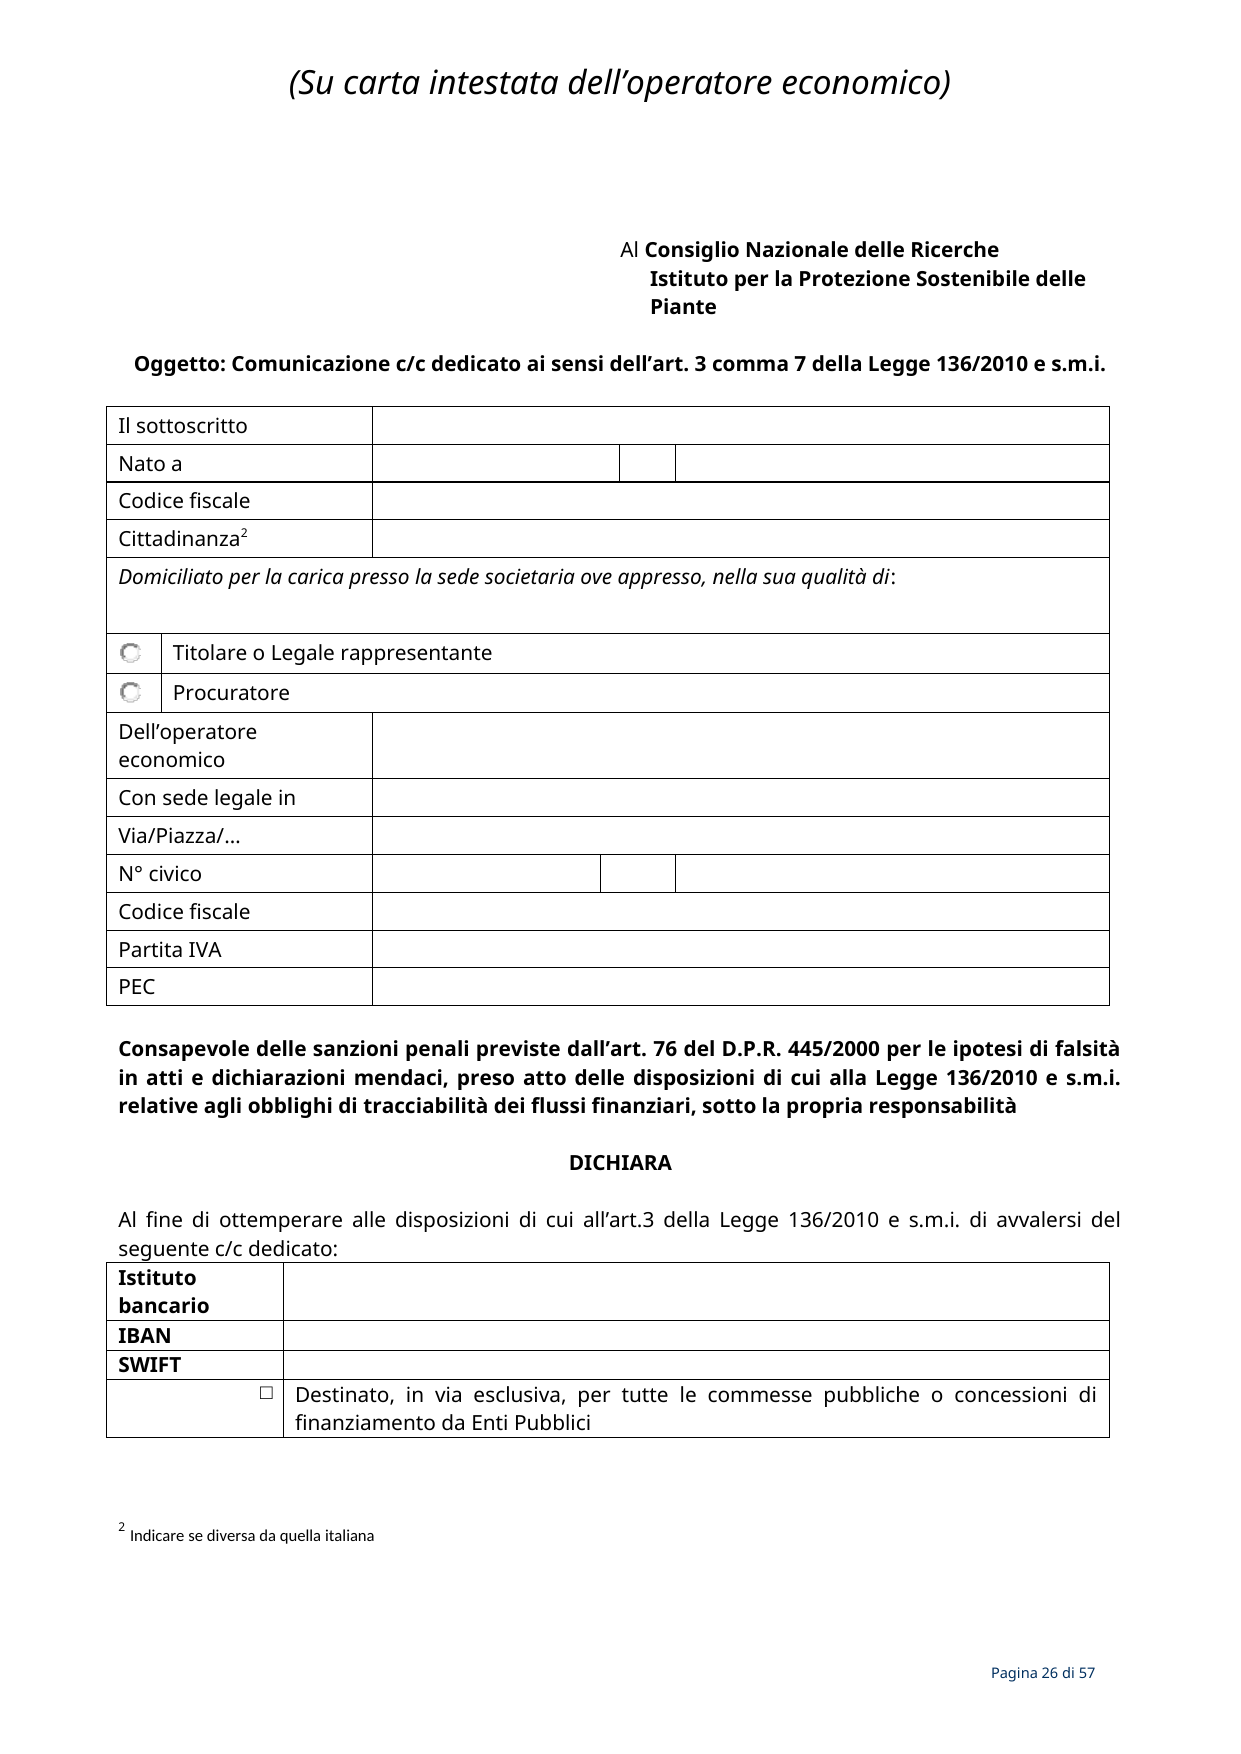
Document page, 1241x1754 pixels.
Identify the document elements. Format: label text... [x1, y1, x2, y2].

table_cell Codice fiscale [107, 893, 372, 929]
table_cell [676, 445, 1109, 481]
table_cell Partita IVA [107, 931, 372, 967]
table_cell Destinato, in via esclusiva, per tutte le commesse pubbliche o concessioni di finanziamento da Enti Pubblici [284, 1380, 1109, 1437]
table_cell PEC [107, 968, 372, 1005]
table_cell [620, 445, 675, 481]
text DICHIARA [118, 1148, 1122, 1177]
table_cell N° civico [107, 855, 372, 892]
table_cell [373, 855, 600, 892]
table_cell Procuratore [162, 674, 1109, 712]
table_header [373, 407, 1109, 444]
text Oggetto: Comunicazione c/c dedicato ai sensi dell’art. 3 comma 7 della Legge 136/2010 e s.m.i. [118, 349, 1122, 377]
text Consapevole delle sanzioni penali previste dall’art. 76 del D.P.R. 445/2000 per le ipotesi di falsità in atti e dichiarazioni mendaci, preso atto delle disposizioni di cui alla Legge 136/2010 e s.m.i. relative agli obblighi di tracciabilità dei flussi finanziari, sotto la propria responsabilità [118, 1034, 1122, 1120]
text Al Consiglio Nazionale delle Ricerche [620, 235, 1122, 264]
table_cell □ [107, 1380, 283, 1437]
text Istituto per la Protezione Sostenibile delle Piante [650, 264, 1122, 321]
table_cell Dell’operatore economico [107, 713, 372, 778]
table_cell IBAN [107, 1321, 283, 1349]
table_cell [373, 483, 1109, 519]
table_cell Via/Piazza/… [107, 817, 372, 854]
table_cell Nato a [107, 445, 372, 481]
text Al fine di ottemperare alle disposizioni di cui all’art.3 della Legge 136/2010 e s.m.i. di avvalersi del seguente c/c dedicato: [118, 1205, 1122, 1262]
table_cell Cittadinanza [107, 520, 372, 557]
table_cell [373, 520, 1109, 557]
table_cell [373, 817, 1109, 854]
table_cell Domiciliato per la carica presso la sede societaria ove appresso, nella sua qualità di: [107, 558, 1109, 633]
table_header Istituto bancario [107, 1263, 283, 1320]
table_cell [284, 1321, 1109, 1349]
table_cell [373, 968, 1109, 1005]
table_cell [107, 634, 161, 673]
table_cell [284, 1351, 1109, 1379]
table_cell [373, 779, 1109, 816]
table_cell [373, 713, 1109, 778]
table_cell [676, 855, 1109, 892]
table_header Il sottoscritto [107, 407, 372, 444]
table_cell Con sede legale in [107, 779, 372, 816]
table_cell Codice fiscale [107, 483, 372, 519]
table_cell Titolare o Legale rappresentante [162, 634, 1109, 673]
table_cell [373, 931, 1109, 967]
table_cell [601, 855, 675, 892]
table_cell [373, 893, 1109, 929]
table_cell [373, 445, 619, 481]
table_cell [107, 674, 161, 712]
table_header [284, 1263, 1109, 1320]
table_cell SWIFT [107, 1351, 283, 1379]
